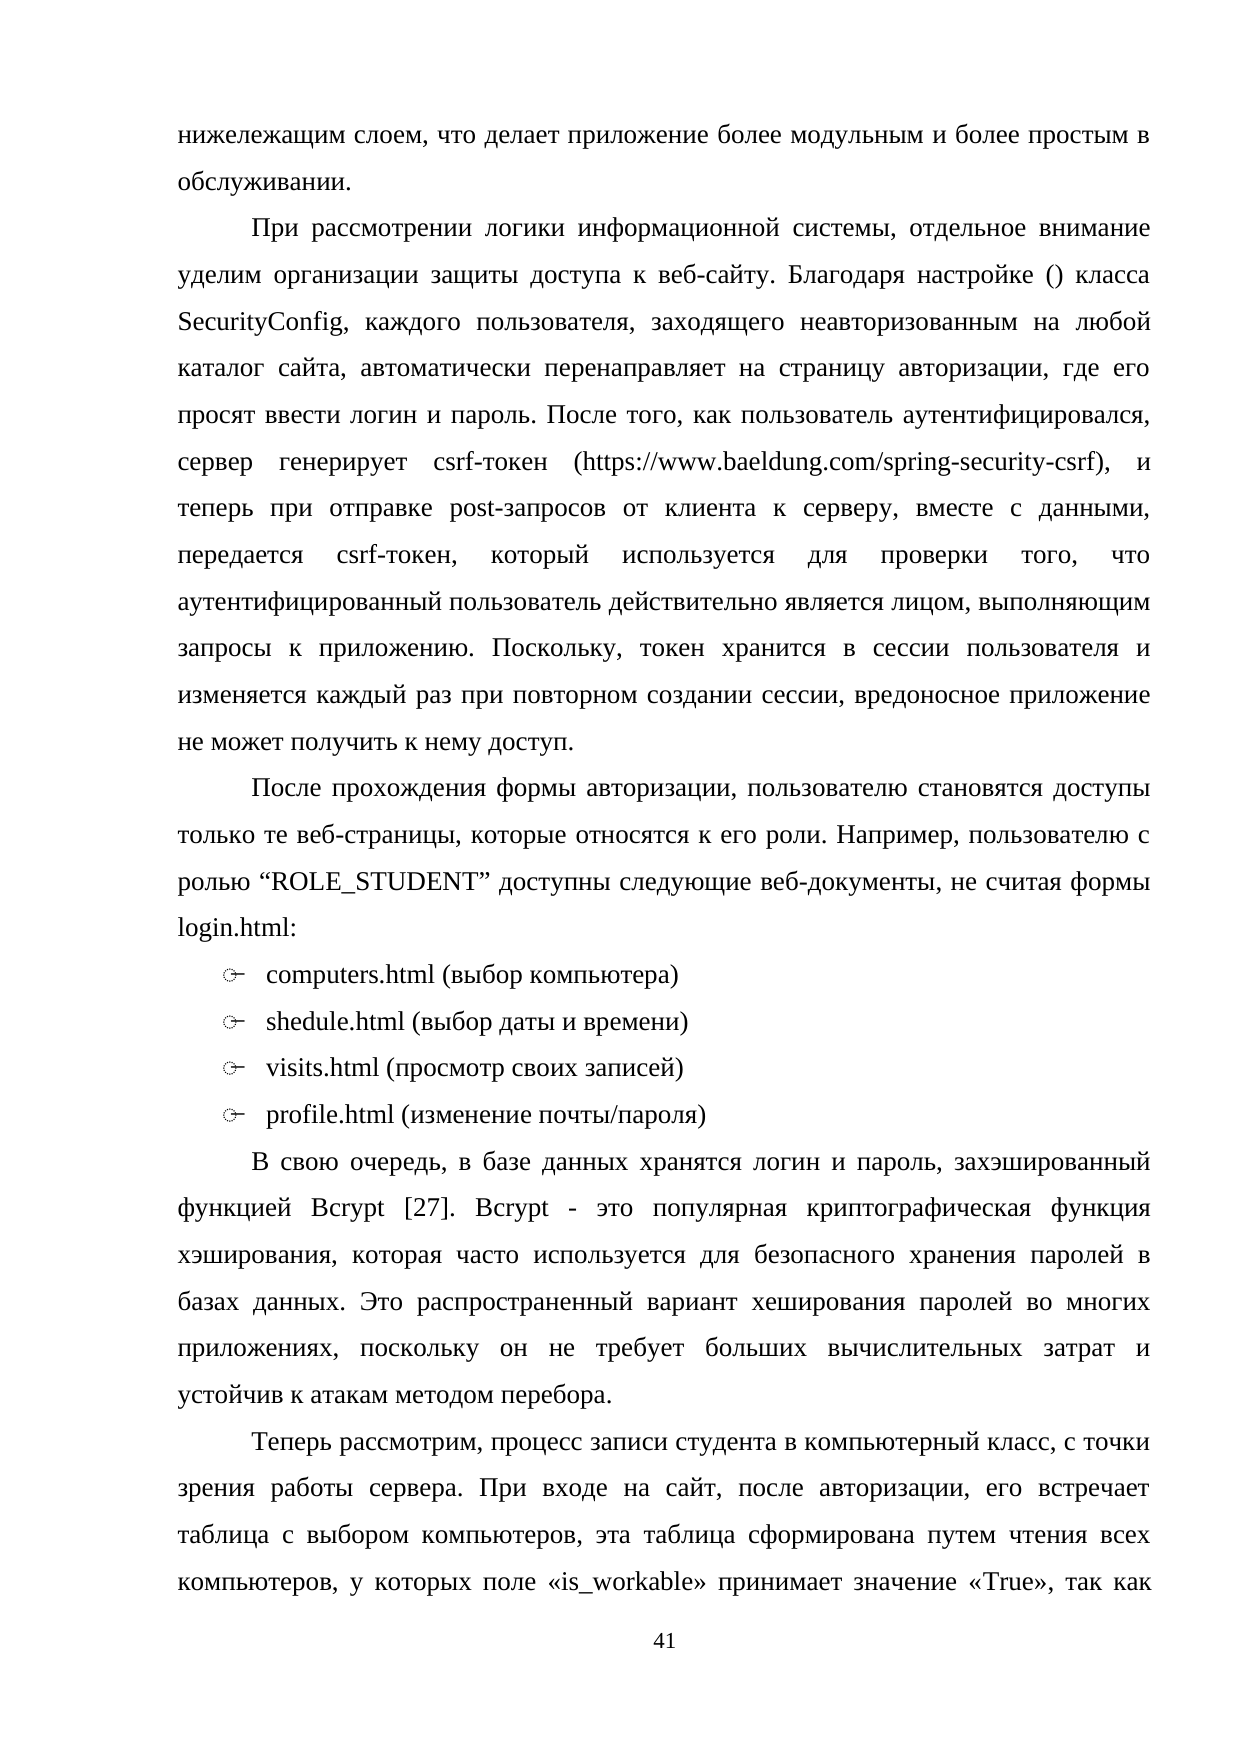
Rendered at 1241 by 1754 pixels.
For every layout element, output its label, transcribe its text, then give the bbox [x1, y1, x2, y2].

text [177, 1425, 1152, 1596]
list profile.html (изменение почты/пароля) [222, 1098, 1152, 1129]
list visits.html (просмотр своих записей) [222, 1051, 1152, 1083]
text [177, 118, 1152, 196]
list computers.html (выбор компьютера) [222, 958, 1152, 989]
text В свою очередь, в базе данных хранятся логин и пароль, захэшированный функцией Bcrypt [29]. Bcrypt - это популярная криптографическая функция хэширования, которая часто используется для безопасного хранения паролей в базах данных. Это распространенный вариант хеширования паролей во многих приложениях, поскольку он не требует больших вычислительных затрат и устойчив к атакам методом перебора. [177, 1145, 1152, 1409]
text При рассмотрении логики информационной системы, отдельное внимание уделим организации защиты доступа к веб-сайту. Благодаря настройке () класса SecurityConfig, каждого пользователя, заходящего неавторизованным на любой каталог сайта, автоматически перенаправляет на страницу авторизации, где его просят ввести логин и пароль. После того, как пользователь аутентифицировался, сервер генерирует csrf-токен (https://www.baeldung.com/spring-security-csrf), и теперь при отправке post-запросов от клиента к серверу, вместе с данными, передается csrf-токен, который используется для проверки того, что аутентифицированный пользователь действительно является лицом, выполняющим запросы к приложению. Поскольку, токен хранится в сессии пользователя и изменяется каждый раз при повторном создании сессии, вредоносное приложение не может получить к нему доступ. [177, 211, 1152, 756]
list shedule.html (выбор даты и времени) [222, 1005, 1152, 1036]
text После прохождения формы авторизации, пользователю становятся доступы только те веб-страницы, которые относятся к его роли. Например, пользователю с ролью “ROLE_STUDENT” доступны следующие веб-документы, не считая формы login.html: [177, 771, 1152, 943]
